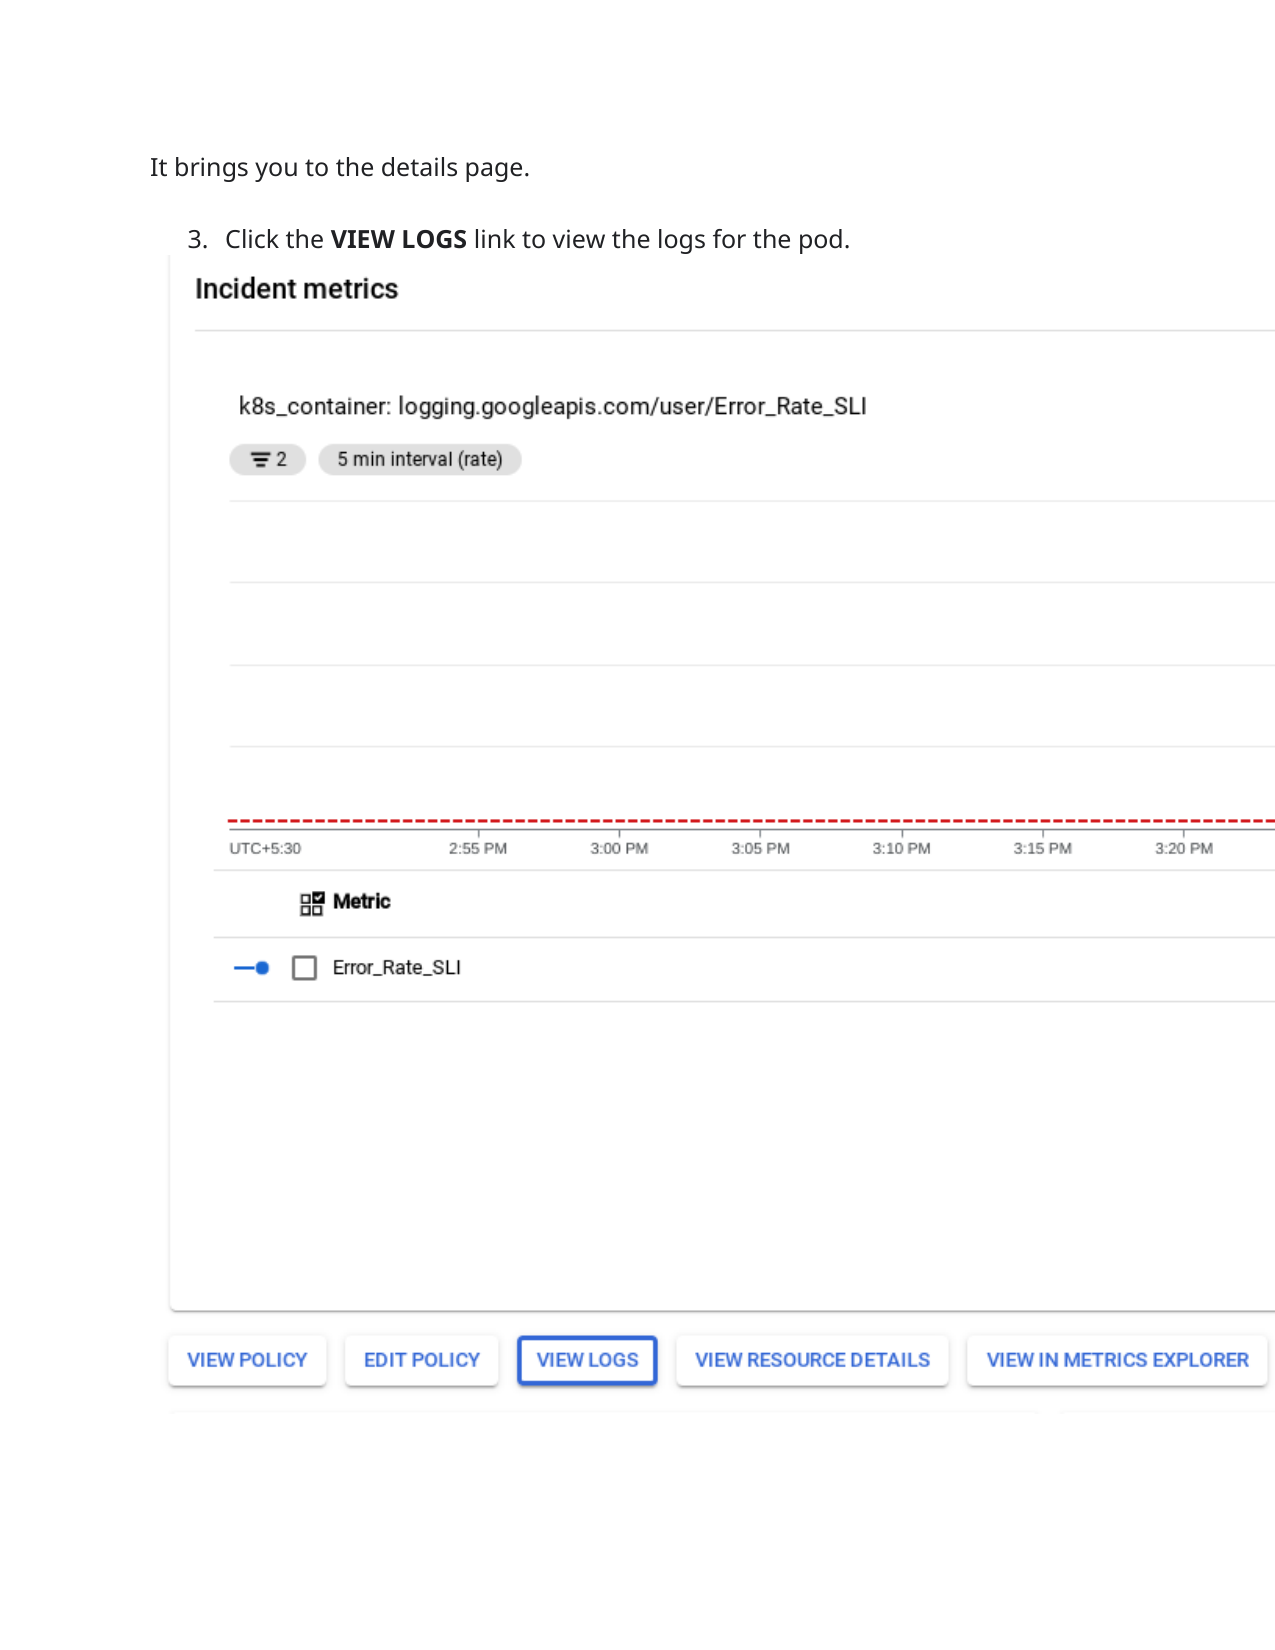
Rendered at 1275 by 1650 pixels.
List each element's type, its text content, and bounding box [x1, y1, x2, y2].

picture [150, 255, 1275, 1414]
text It brings you to the details page. [150, 150, 1125, 184]
list Click the VIEW LOGS link to view the logs for the pod. [187, 222, 1125, 255]
